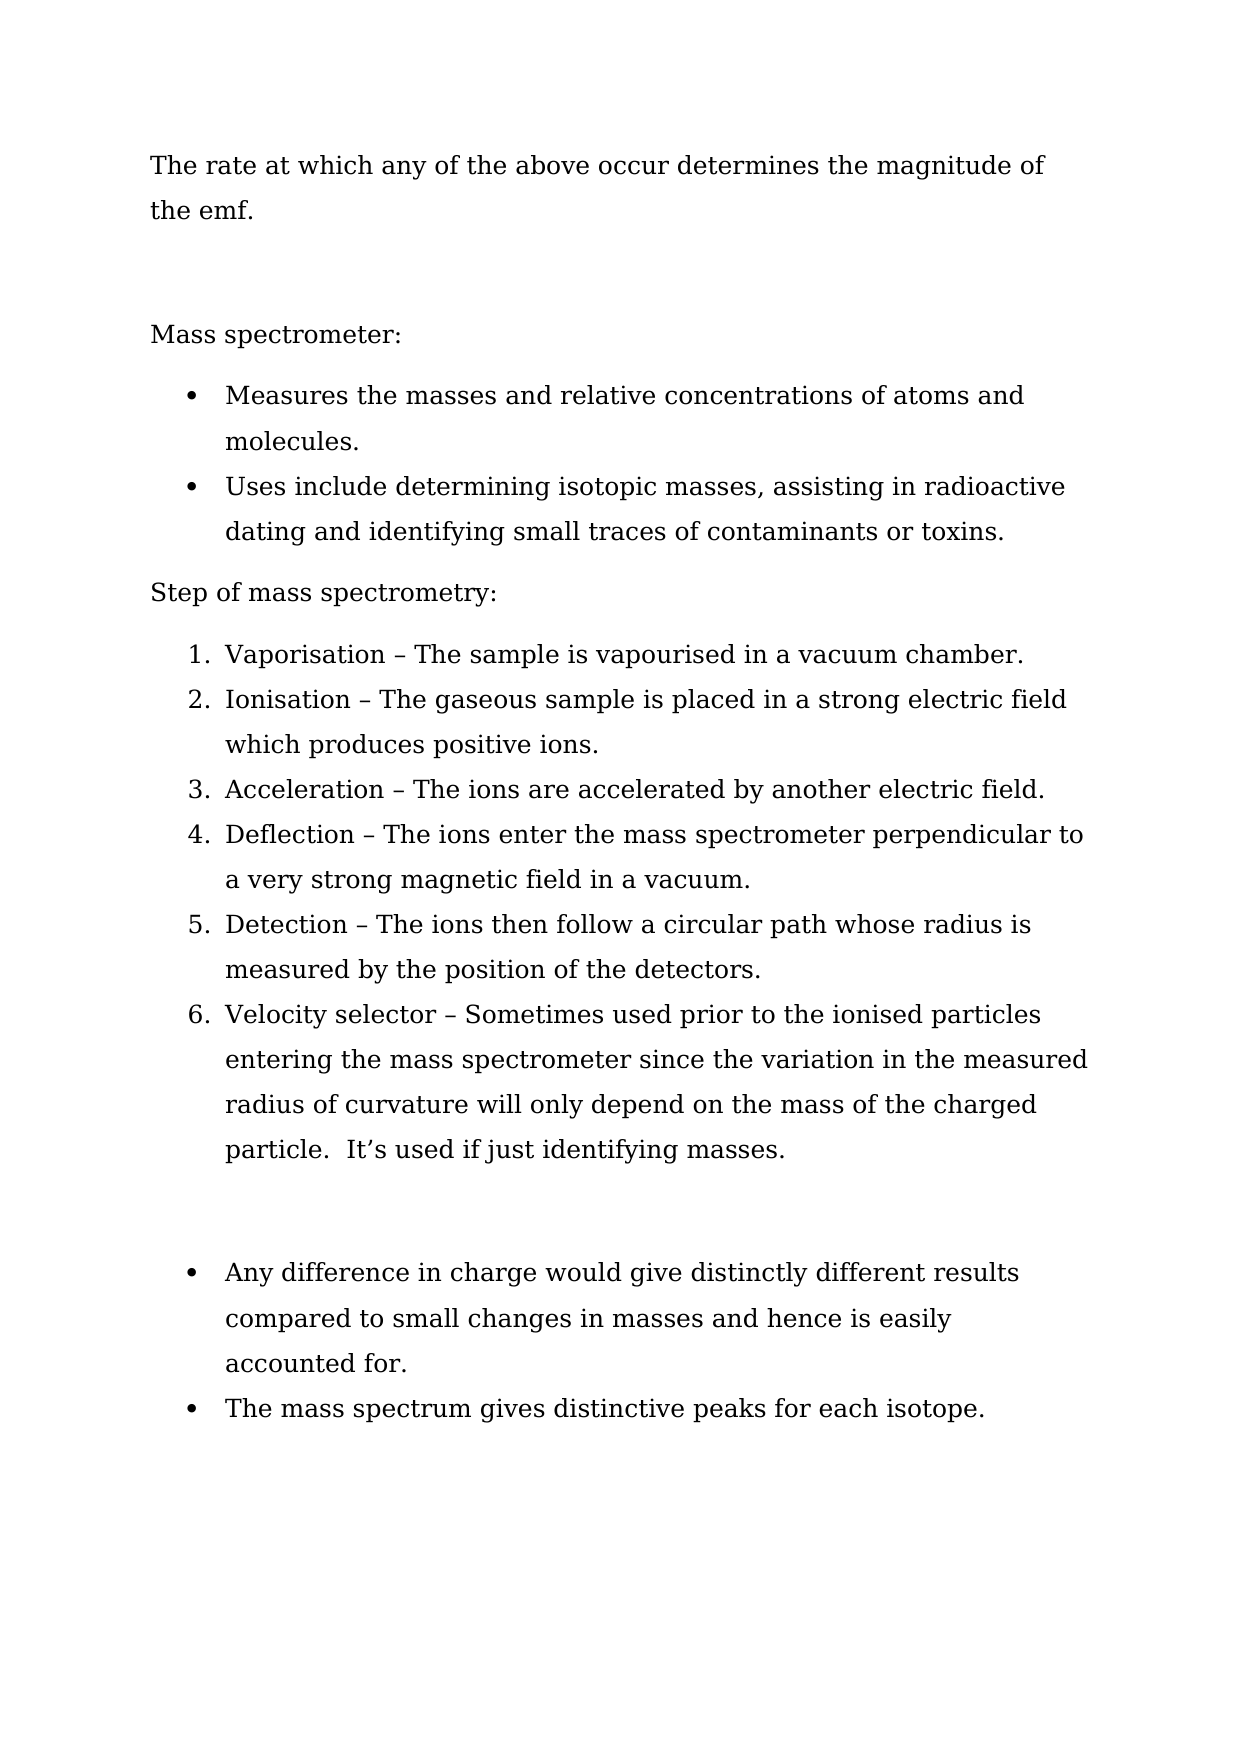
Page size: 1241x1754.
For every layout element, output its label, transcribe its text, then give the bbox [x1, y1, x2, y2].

list The mass spectrum gives distinctive peaks for each isotope. [187, 1392, 1090, 1422]
text The rate at which any of the above occur determines the magnitude of the emf. [150, 150, 1090, 225]
list Acceleration – The ions are accelerated by another electric field. [187, 774, 1090, 804]
list Ionisation – The gaseous sample is placed in a strong electric field which produces positive ions. [187, 684, 1090, 759]
list Vaporisation – The sample is vapourised in a vacuum chamber. [187, 639, 1090, 669]
text Mass spectrometer: [150, 318, 1090, 348]
list Any difference in charge would give distinctly different results compared to small changes in masses and hence is easily accounted for. [187, 1257, 1090, 1377]
list Deflection – The ions enter the mass spectrometer perpendicular to a very strong magnetic field in a vacuum. [187, 819, 1090, 894]
list Measures the masses and relative concentrations of atoms and molecules. [187, 380, 1090, 455]
list Velocity selector – Sometimes used prior to the ionised particles entering the mass spectrometer since the variation in the measured radius of curvature will only depend on the mass of the charged particle. It’s used if just identifying masses. [187, 999, 1090, 1164]
text Step of mass spectrometry: [150, 577, 1090, 607]
list Uses include determining isotopic masses, assisting in radioactive dating and identifying small traces of contaminants or toxins. [187, 470, 1090, 545]
list Detection – The ions then follow a circular path whose radius is measured by the position of the detectors. [187, 909, 1090, 984]
